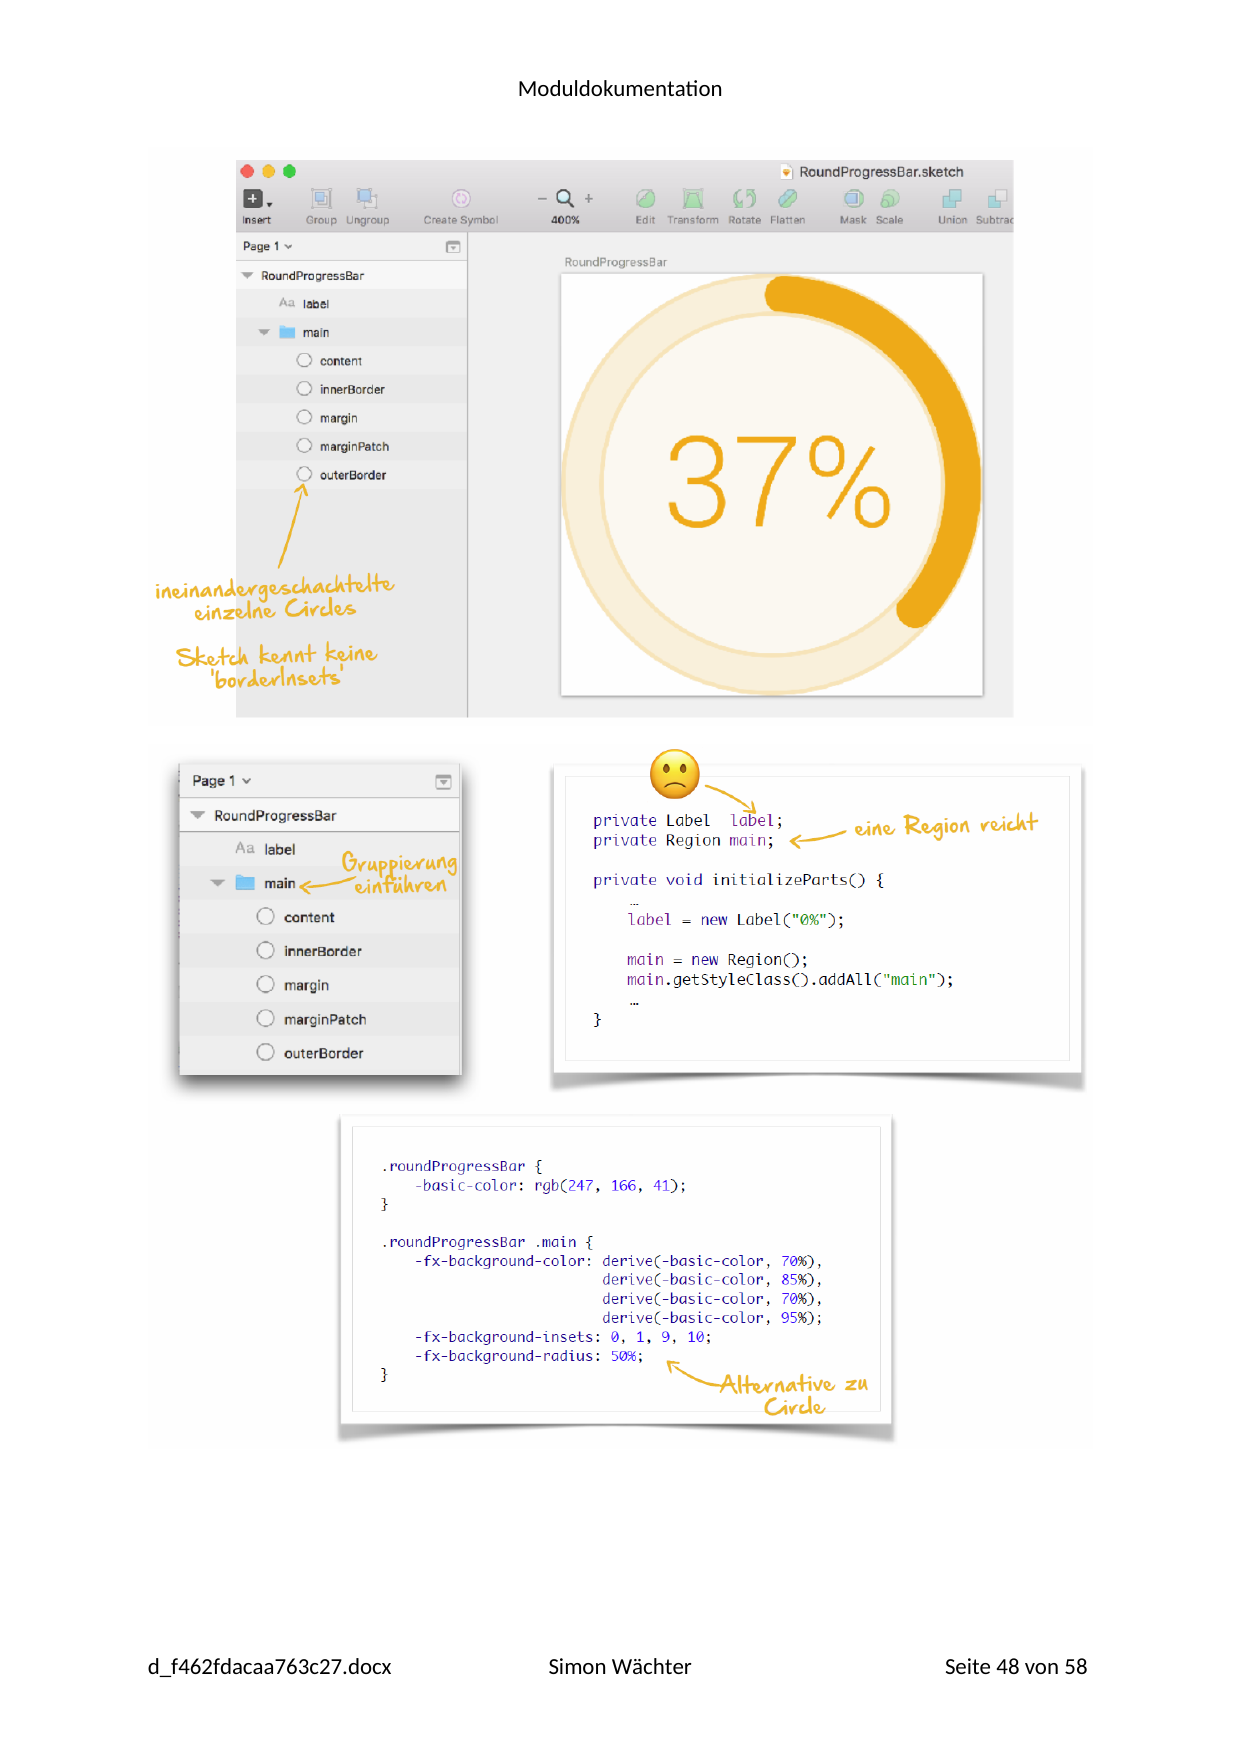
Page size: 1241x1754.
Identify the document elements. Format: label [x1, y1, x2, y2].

picture [147, 147, 1093, 726]
picture [147, 744, 1093, 1449]
